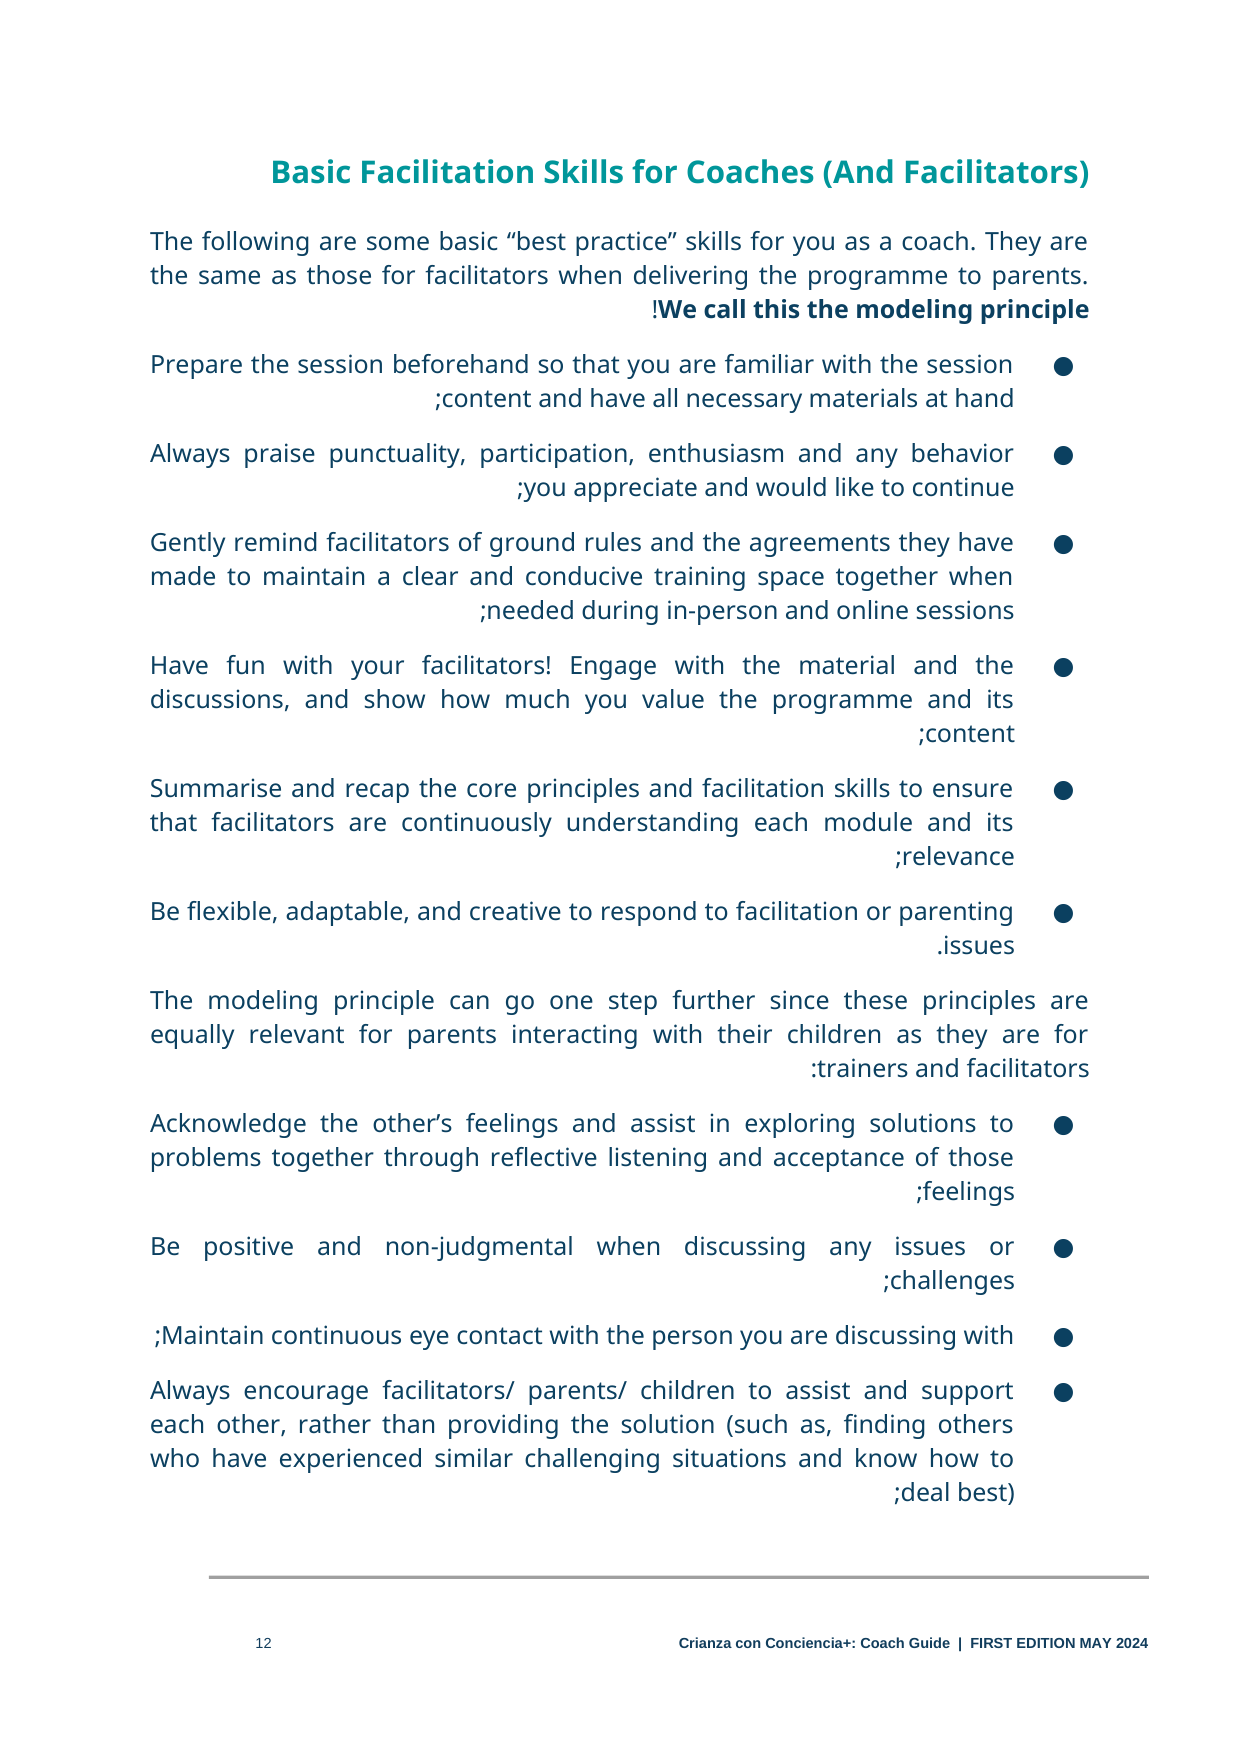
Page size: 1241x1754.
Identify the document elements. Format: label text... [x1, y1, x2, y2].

text The following are some basic “best practice” skills for you as a coach. They are the same as those for facilitators when delivering the programme to parents. We call this the modeling principle! [150, 224, 1090, 326]
list Prepare the session beforehand so that you are familiar with the session content and have all necessary materials at hand; [150, 347, 1053, 415]
list Always praise punctuality, participation, enthusiasm and any behavior you appreciate and would like to continue; [150, 436, 1053, 504]
list Be flexible, adaptable, and creative to respond to facilitation or parenting issues. [150, 894, 1053, 962]
list Acknowledge the other’s feelings and assist in exploring solutions to problems together through reflective listening and acceptance of those feelings; [150, 1106, 1053, 1208]
list Gently remind facilitators of ground rules and the agreements they have made to maintain a clear and conducive training space together when needed during in-person and online sessions; [150, 525, 1053, 627]
text The modeling principle can go one step further since these principles are equally relevant for parents interacting with their children as they are for trainers and facilitators: [150, 983, 1090, 1085]
subtitle Basic Facilitation Skills for Coaches (And Facilitators) [150, 150, 1090, 193]
list Be positive and non-judgmental when discussing any issues or challenges; [150, 1229, 1053, 1297]
list Summarise and recap the core principles and facilitation skills to ensure that facilitators are continuously understanding each module and its relevance; [150, 771, 1053, 873]
list Always encourage facilitators/ parents/ children to assist and support each other, rather than providing the solution (such as, finding others who have experienced similar challenging situations and know how to deal best); [150, 1373, 1053, 1509]
list Maintain continuous eye contact with the person you are discussing with; [150, 1318, 1053, 1352]
list Have fun with your facilitators! Engage with the material and the discussions, and show how much you value the programme and its content; [150, 648, 1053, 750]
